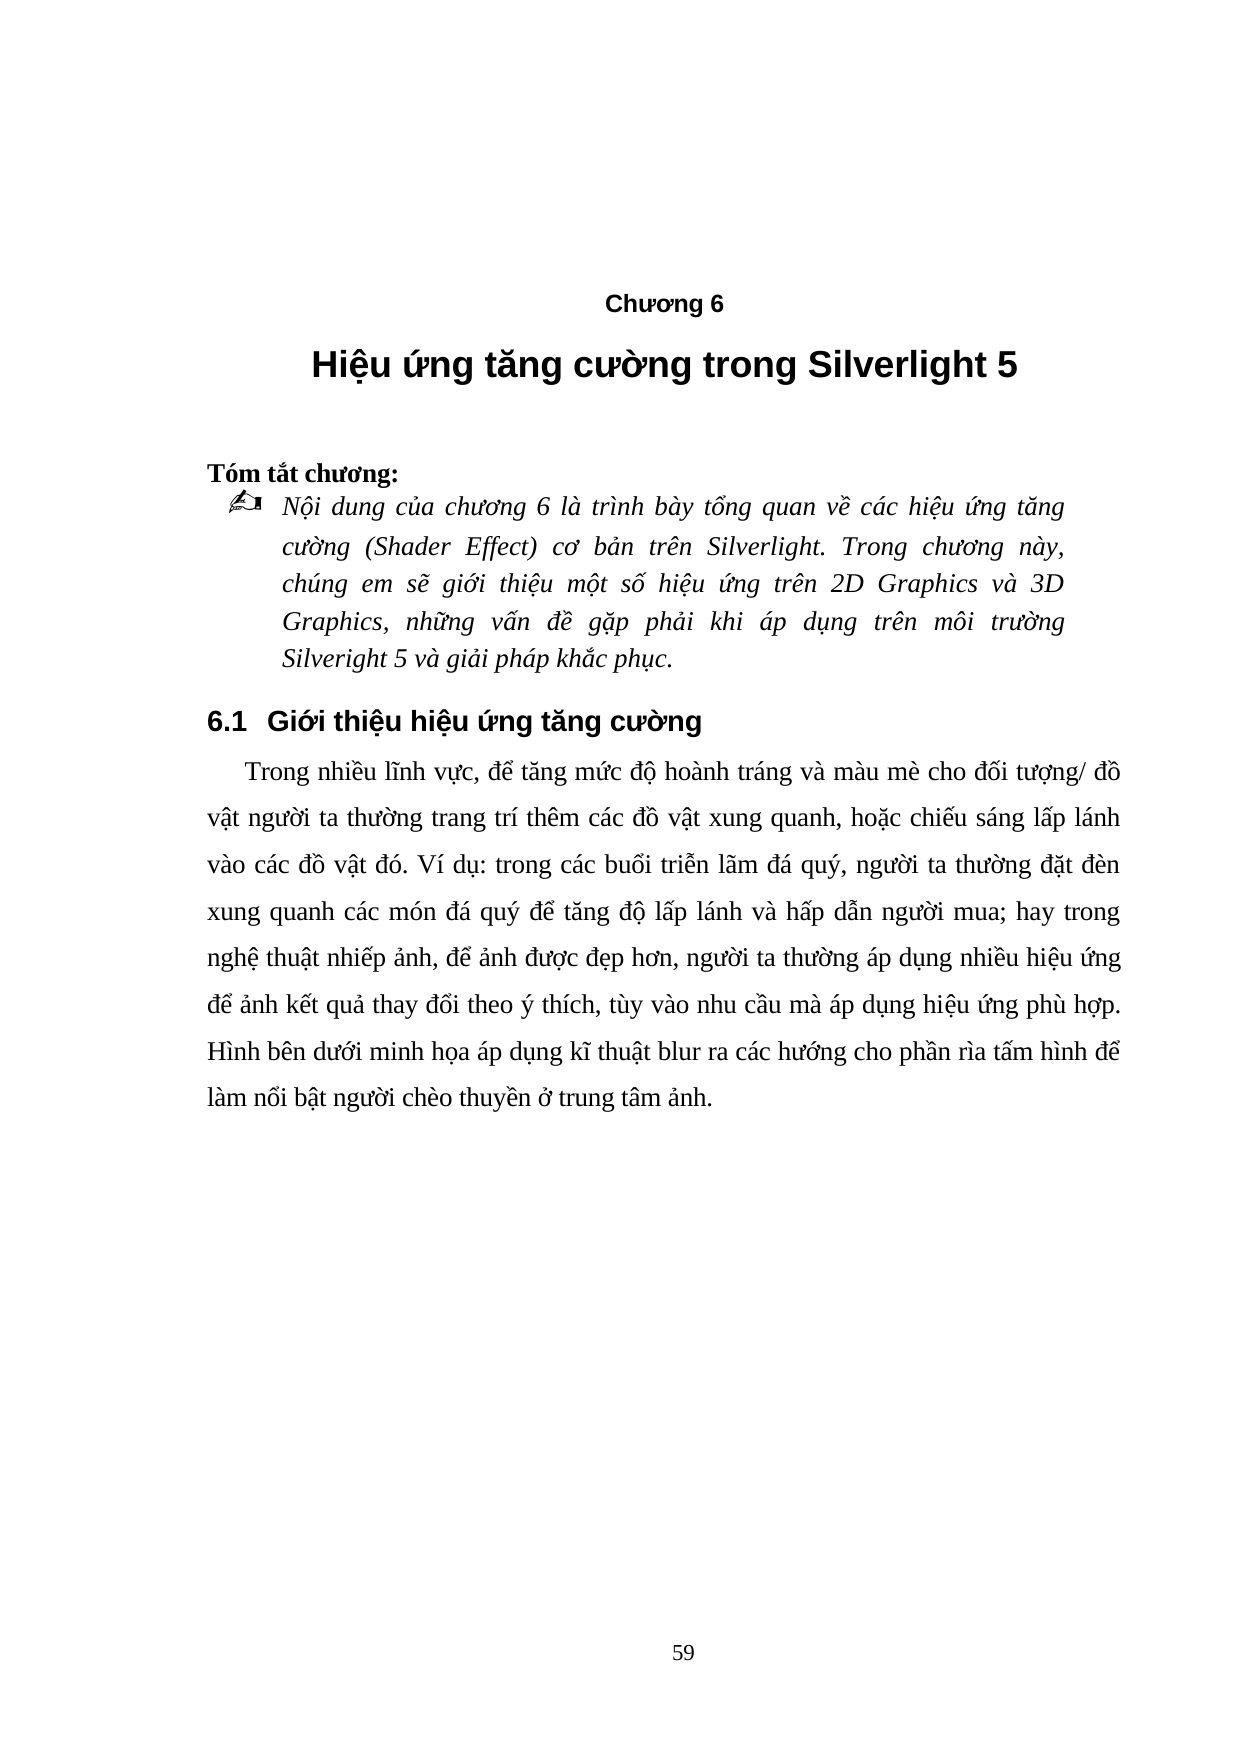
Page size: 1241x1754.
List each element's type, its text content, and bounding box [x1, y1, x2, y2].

text Tóm tắt chương: [207, 457, 1122, 488]
text Nội dung của chương 6 là trình bày tổng quan về các hiệu ứng tăng cường (Shader Effect) cơ bản trên Silverlight. Trong chương này, chúng em sẽ giới thiệu một số hiệu ứng trên 2D Graphics và 3D Graphics, những vấn đề gặp phải khi áp dụng trên môi trường Silveright 5 và giải pháp khắc phục. [244, 488, 1066, 673]
subtitle Giới thiệu hiệu ứng tăng cường [207, 704, 1122, 738]
subtitle Hiệu ứng tăng cường trong Silverlight 5 [207, 278, 1122, 385]
text Trong nhiều lĩnh vực, để tăng mức độ hoành tráng và màu mè cho đối tượng/ đồ vật người ta thường trang trí thêm các đồ vật xung quanh, hoặc chiếu sáng lấp lánh vào các đồ vật đó. Ví dụ: trong các buổi triễn lãm đá quý, người ta thường đặt đèn xung quanh các món đá quý để tăng độ lấp lánh và hấp dẫn người mua; hay trong nghệ thuật nhiếp ảnh, để ảnh được đẹp hơn, người ta thường áp dụng nhiều hiệu ứng để ảnh kết quả thay đổi theo ý thích, tùy vào nhu cầu mà áp dụng hiệu ứng phù hợp. Hình bên dưới minh họa áp dụng kĩ thuật blur ra các hướng cho phần rìa tấm hình để làm nổi bật người chèo thuyền ở trung tâm ảnh. [207, 755, 1122, 1113]
